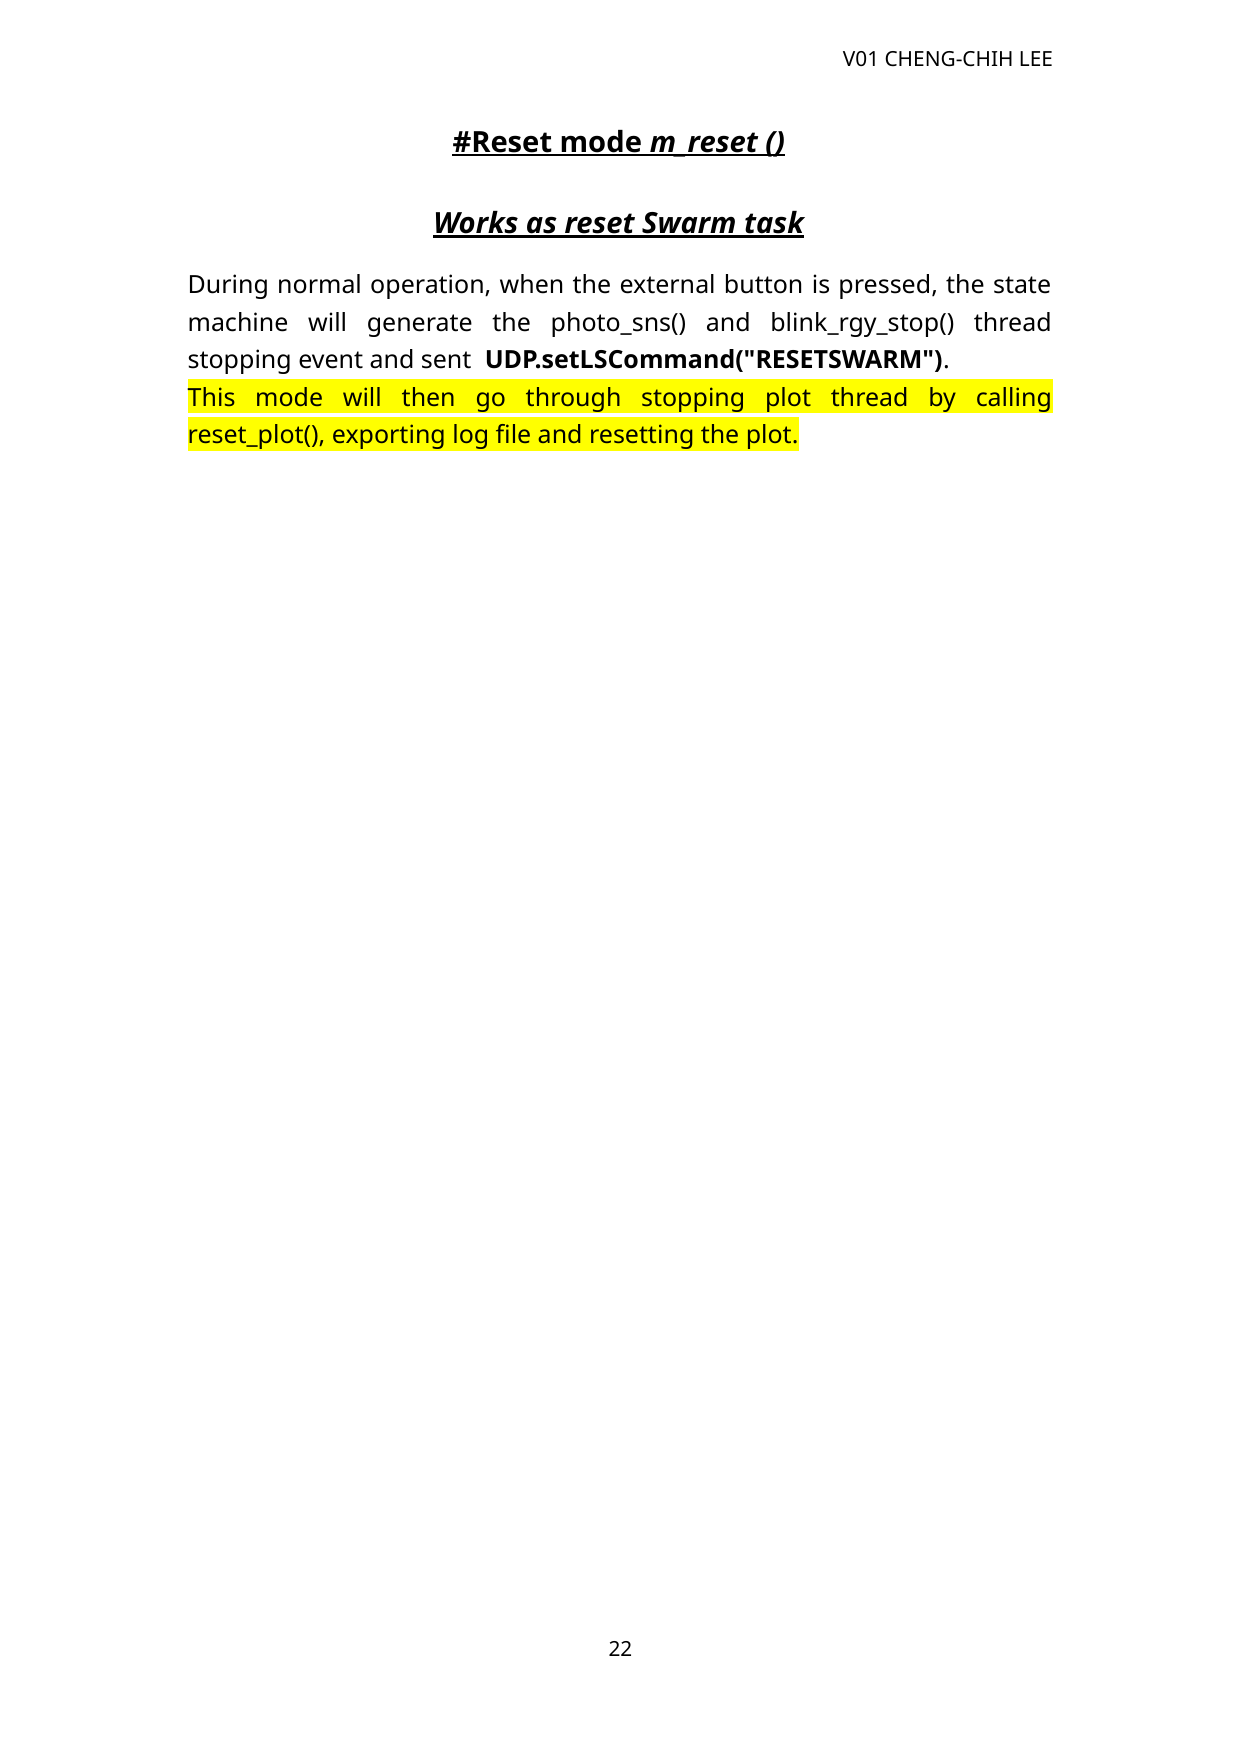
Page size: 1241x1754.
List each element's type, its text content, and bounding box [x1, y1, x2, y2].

text Works as reset Swarm task [187, 184, 1053, 259]
text This mode will then go through stopping plot thread by calling reset_plot(), exporting log file and resetting the plot. [187, 390, 1053, 453]
text #Reset mode m_reset () [187, 103, 1053, 178]
text During normal operation, when the external button is pressed, the state machine will generate the photo_sns() and blink_rgy_stop() thread stopping event and sent UDP.setLSCommand("RESETSWARM"). [187, 265, 1053, 378]
